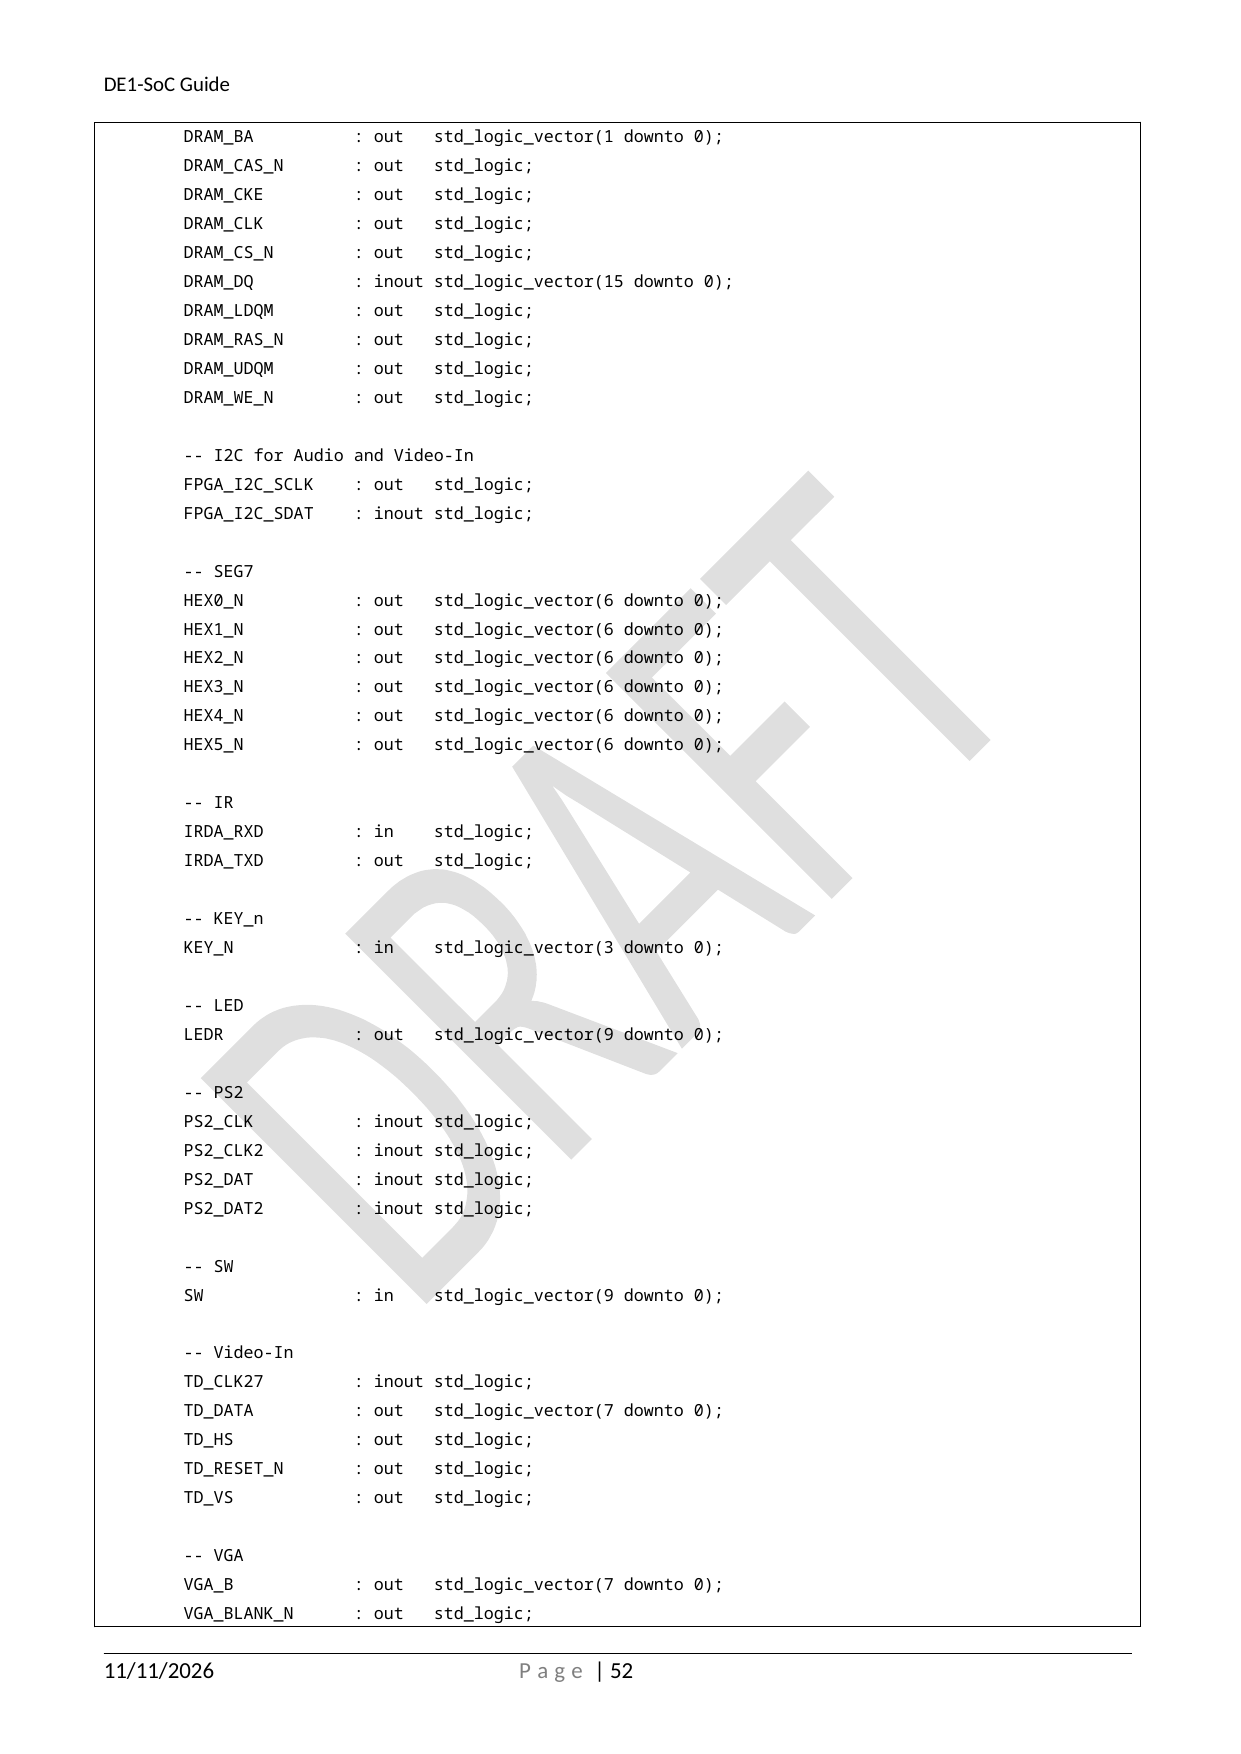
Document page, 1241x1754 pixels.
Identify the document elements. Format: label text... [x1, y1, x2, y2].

text LEDR : out std_logic_vector(9 downto 0); [95, 1019, 1140, 1045]
text DRAM_CLK : out std_logic; [95, 208, 1140, 234]
text -- SW [95, 1251, 1140, 1277]
text FPGA_I2C_SCLK : out std_logic; [95, 469, 1140, 495]
text DRAM_WE_N : out std_logic; [95, 382, 1140, 408]
text TD_DATA : out std_logic_vector(7 downto 0); [95, 1396, 1140, 1422]
text TD_CLK27 : inout std_logic; [95, 1367, 1140, 1393]
text TD_HS : out std_logic; [95, 1425, 1140, 1451]
text DRAM_RAS_N : out std_logic; [95, 324, 1140, 350]
text VGA_B : out std_logic_vector(7 downto 0); [95, 1569, 1140, 1595]
text -- I2C for Audio and Video-In [95, 440, 1140, 466]
text DRAM_CKE : out std_logic; [95, 179, 1140, 205]
text PS2_DAT : inout std_logic; [95, 1164, 1140, 1190]
text DRAM_CS_N : out std_logic; [95, 237, 1140, 263]
text DRAM_BA : out std_logic_vector(1 downto 0); [95, 123, 1140, 147]
text DRAM_DQ : inout std_logic_vector(15 downto 0); [95, 266, 1140, 292]
text PS2_DAT2 : inout std_logic; [95, 1193, 1140, 1219]
text FPGA_I2C_SDAT : inout std_logic; [95, 498, 1140, 524]
text HEX3_N : out std_logic_vector(6 downto 0); [95, 672, 1140, 698]
text TD_RESET_N : out std_logic; [95, 1454, 1140, 1479]
text -- VGA [95, 1541, 1140, 1566]
text DRAM_CAS_N : out std_logic; [95, 151, 1140, 176]
text -- KEY_n [95, 903, 1140, 929]
text -- LED [95, 990, 1140, 1016]
text TD_VS : out std_logic; [95, 1483, 1140, 1508]
text HEX4_N : out std_logic_vector(6 downto 0); [95, 701, 1140, 727]
text PS2_CLK : inout std_logic; [95, 1106, 1140, 1132]
text SW : in std_logic_vector(9 downto 0); [95, 1280, 1140, 1306]
text -- PS2 [95, 1077, 1140, 1103]
text HEX1_N : out std_logic_vector(6 downto 0); [95, 614, 1140, 640]
text PS2_CLK2 : inout std_logic; [95, 1135, 1140, 1161]
text DRAM_LDQM : out std_logic; [95, 295, 1140, 321]
text -- SEG7 [95, 556, 1140, 582]
text HEX5_N : out std_logic_vector(6 downto 0); [95, 730, 1140, 756]
text -- Video-In [95, 1338, 1140, 1364]
text HEX2_N : out std_logic_vector(6 downto 0); [95, 643, 1140, 669]
text IRDA_TXD : out std_logic; [95, 846, 1140, 871]
text KEY_N : in std_logic_vector(3 downto 0); [95, 932, 1140, 958]
text -- IR [95, 788, 1140, 813]
text IRDA_RXD : in std_logic; [95, 817, 1140, 842]
text VGA_BLANK_N : out std_logic; [95, 1598, 1140, 1626]
text DRAM_UDQM : out std_logic; [95, 353, 1140, 379]
text HEX0_N : out std_logic_vector(6 downto 0); [95, 585, 1140, 611]
